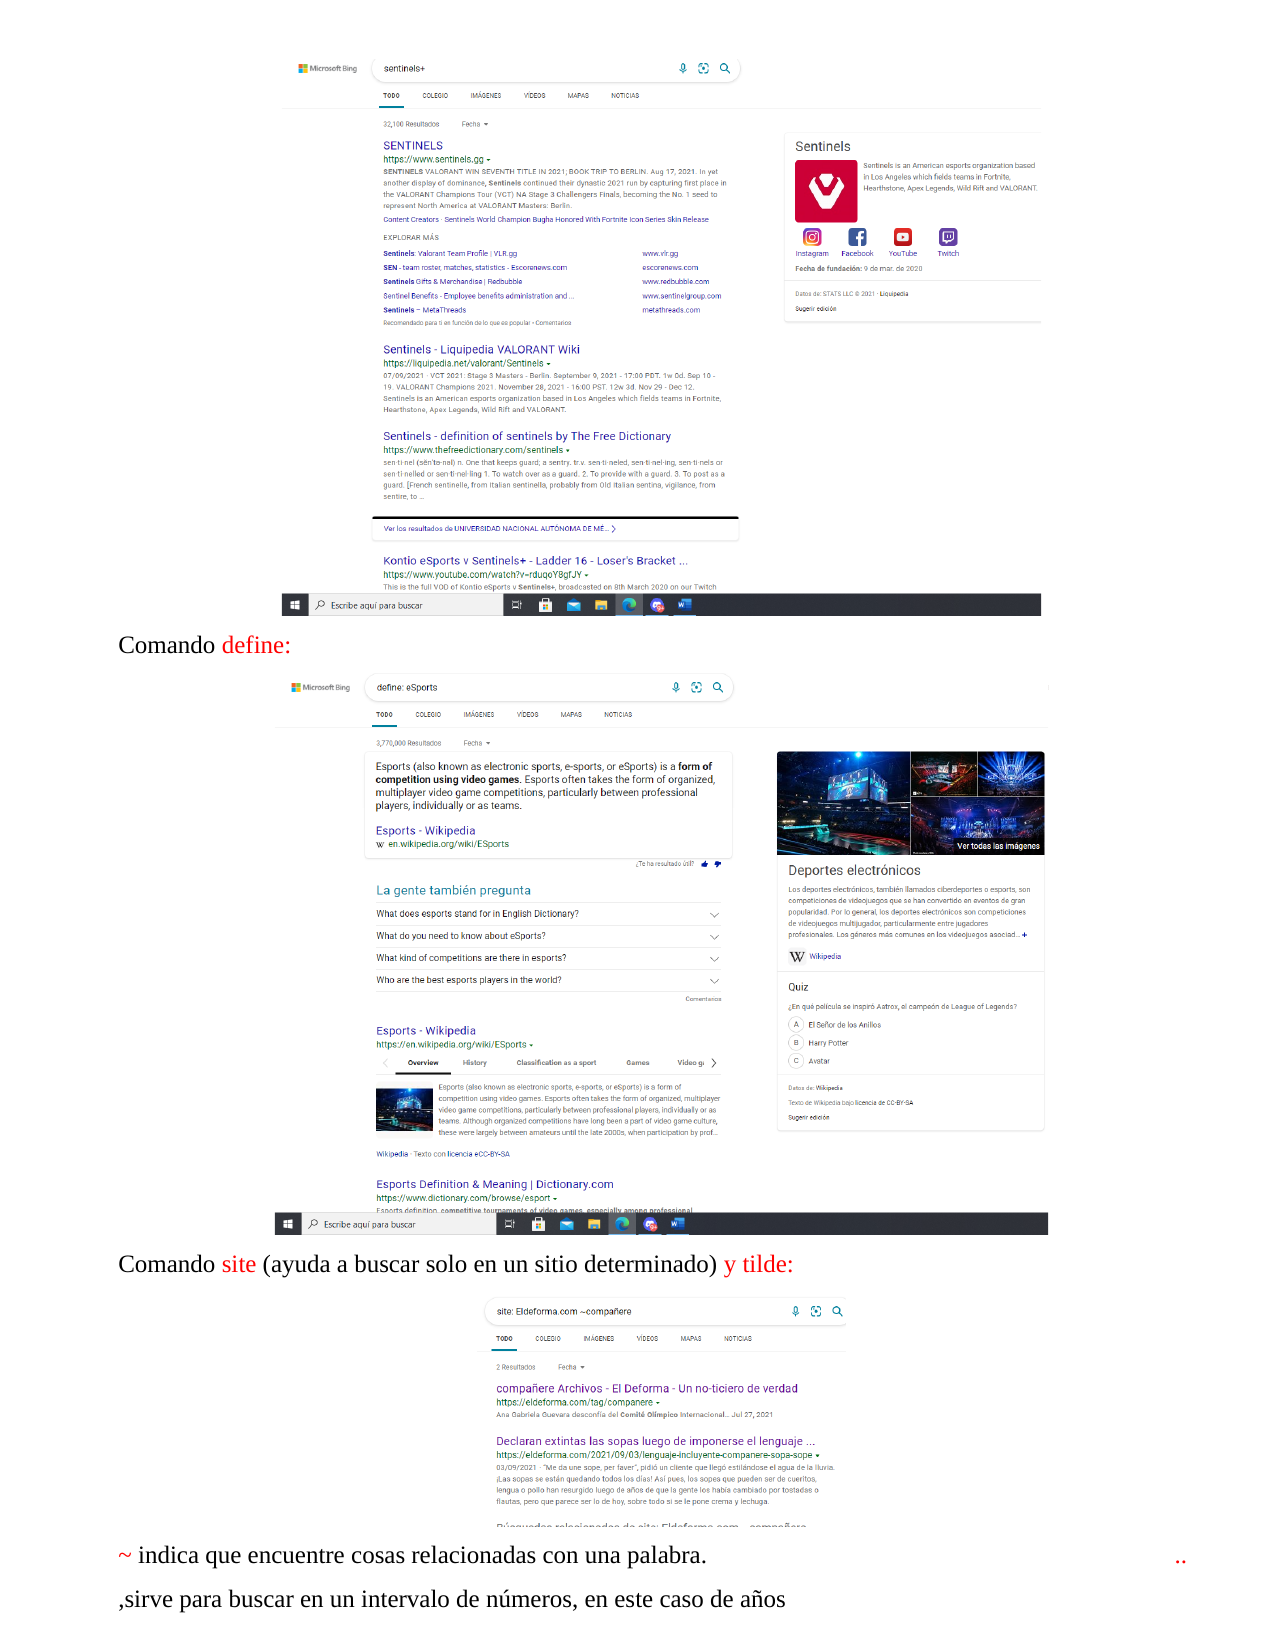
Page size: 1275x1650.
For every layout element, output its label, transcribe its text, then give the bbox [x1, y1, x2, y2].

picture [274, 673, 1049, 1235]
text Comando site (ayuda a buscar solo en un sitio determinado) y tilde: [118, 1249, 1205, 1277]
text Comando define: [118, 630, 1205, 659]
picture [477, 1291, 846, 1527]
picture [281, 59, 1042, 616]
text ~ indica que encuentre cosas relacionadas con una palabra. .. ,sirve para buscar en un intervalo de números, en este caso de años [118, 1541, 1205, 1612]
